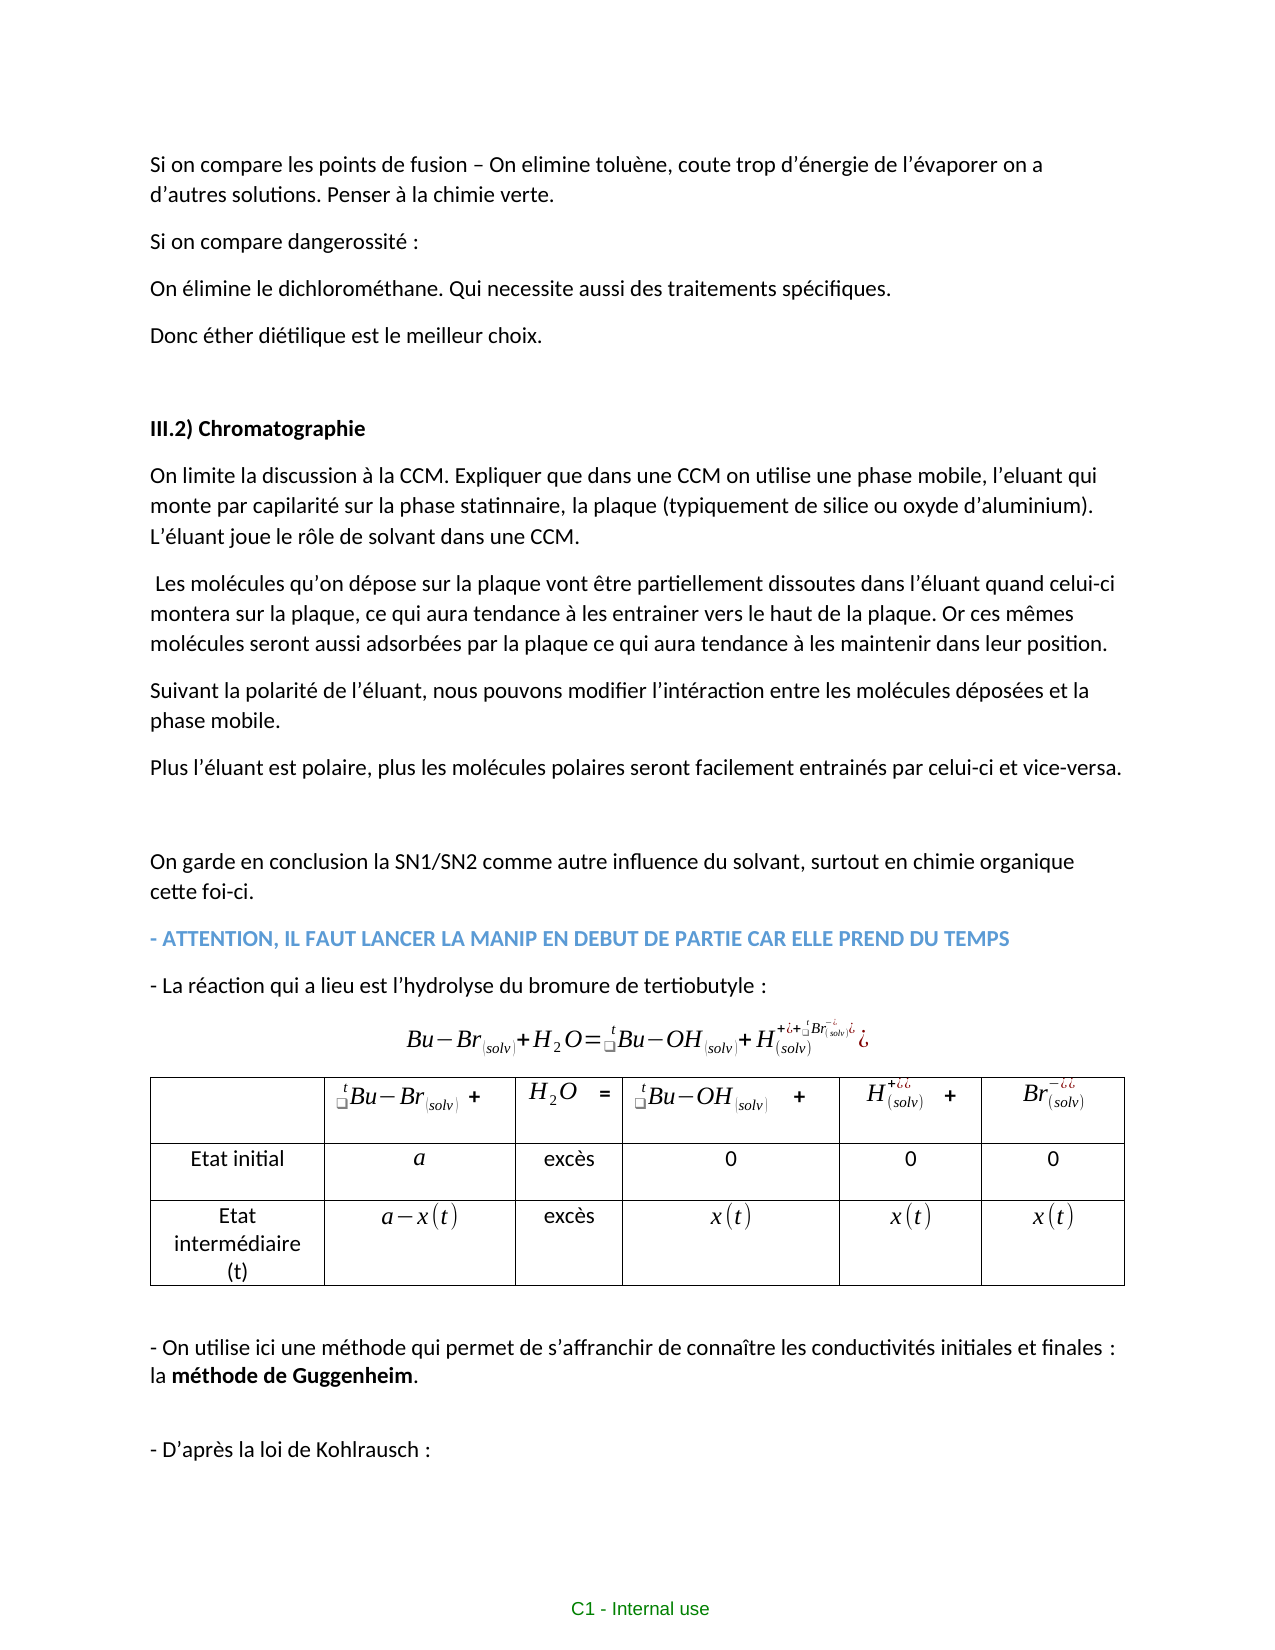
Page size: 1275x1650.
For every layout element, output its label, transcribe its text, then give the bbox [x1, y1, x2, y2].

table_cell Etat initial [151, 1144, 324, 1200]
table_header [151, 1078, 324, 1143]
text On élimine le dichlorométhane. Qui necessite aussi des traitements spécifiques. [150, 274, 1125, 302]
text On limite la discussion à la CCM. Expliquer que dans une CCM on utilise une phase mobile, l’eluant qui monte par capilarité sur la phase statinnaire, la plaque (typiquement de silice ou oxyde d’aluminium). L’éluant joue le rôle de solvant dans une CCM. [150, 461, 1125, 550]
text - ATTENTION, IL FAUT LANCER LA MANIP EN DEBUT DE PARTIE CAR ELLE PREND DU TEMPS [150, 924, 1125, 952]
table_header = [516, 1078, 622, 1143]
text Donc éther diétilique est le meilleur choix. [150, 321, 1125, 349]
table_cell 0 [840, 1144, 981, 1200]
table_cell [623, 1201, 839, 1285]
text Si on compare dangerossité : [150, 227, 1125, 255]
table_header [982, 1078, 1124, 1143]
table_cell Etat intermédiaire (t) [151, 1201, 324, 1285]
table_cell [325, 1144, 515, 1200]
text Suivant la polarité de l’éluant, nous pouvons modifier l’intéraction entre les molécules déposées et la phase mobile. [150, 676, 1125, 734]
table_cell 0 [982, 1144, 1124, 1200]
text - On utilise ici une méthode qui permet de s’affranchir de connaître les conductivités initiales et finales : la méthode de Guggenheim. [150, 1333, 1125, 1389]
table_cell [840, 1201, 981, 1285]
table_header + [840, 1078, 981, 1143]
table_cell 0 [623, 1144, 839, 1200]
table_cell excès [516, 1201, 622, 1285]
text On garde en conclusion la SN1/SN2 comme autre influence du solvant, surtout en chimie organique cette foi-ci. [150, 847, 1125, 905]
table_cell excès [516, 1144, 622, 1200]
text Les molécules qu’on dépose sur la plaque vont être partiellement dissoutes dans l’éluant quand celui-ci montera sur la plaque, ce qui aura tendance à les entrainer vers le haut de la plaque. Or ces mêmes molécules seront aussi adsorbées par la plaque ce qui aura tendance à les maintenir dans leur position. [150, 569, 1125, 657]
table_header + [325, 1078, 515, 1143]
text - D’après la loi de Kohlrausch : [150, 1436, 1125, 1464]
text - La réaction qui a lieu est l’hydrolyse du bromure de tertiobutyle : [150, 971, 1125, 999]
table_cell [982, 1201, 1124, 1285]
text III.2) Chromatographie [150, 414, 1125, 443]
text Si on compare les points de fusion – On elimine toluène, coute trop d’énergie de l’évaporer on a d’autres solutions. Penser à la chimie verte. [150, 150, 1125, 208]
table_cell [325, 1201, 515, 1285]
text Plus l’éluant est polaire, plus les molécules polaires seront facilement entrainés par celui-ci et vice-versa. [150, 753, 1125, 781]
table_header + [623, 1078, 839, 1143]
